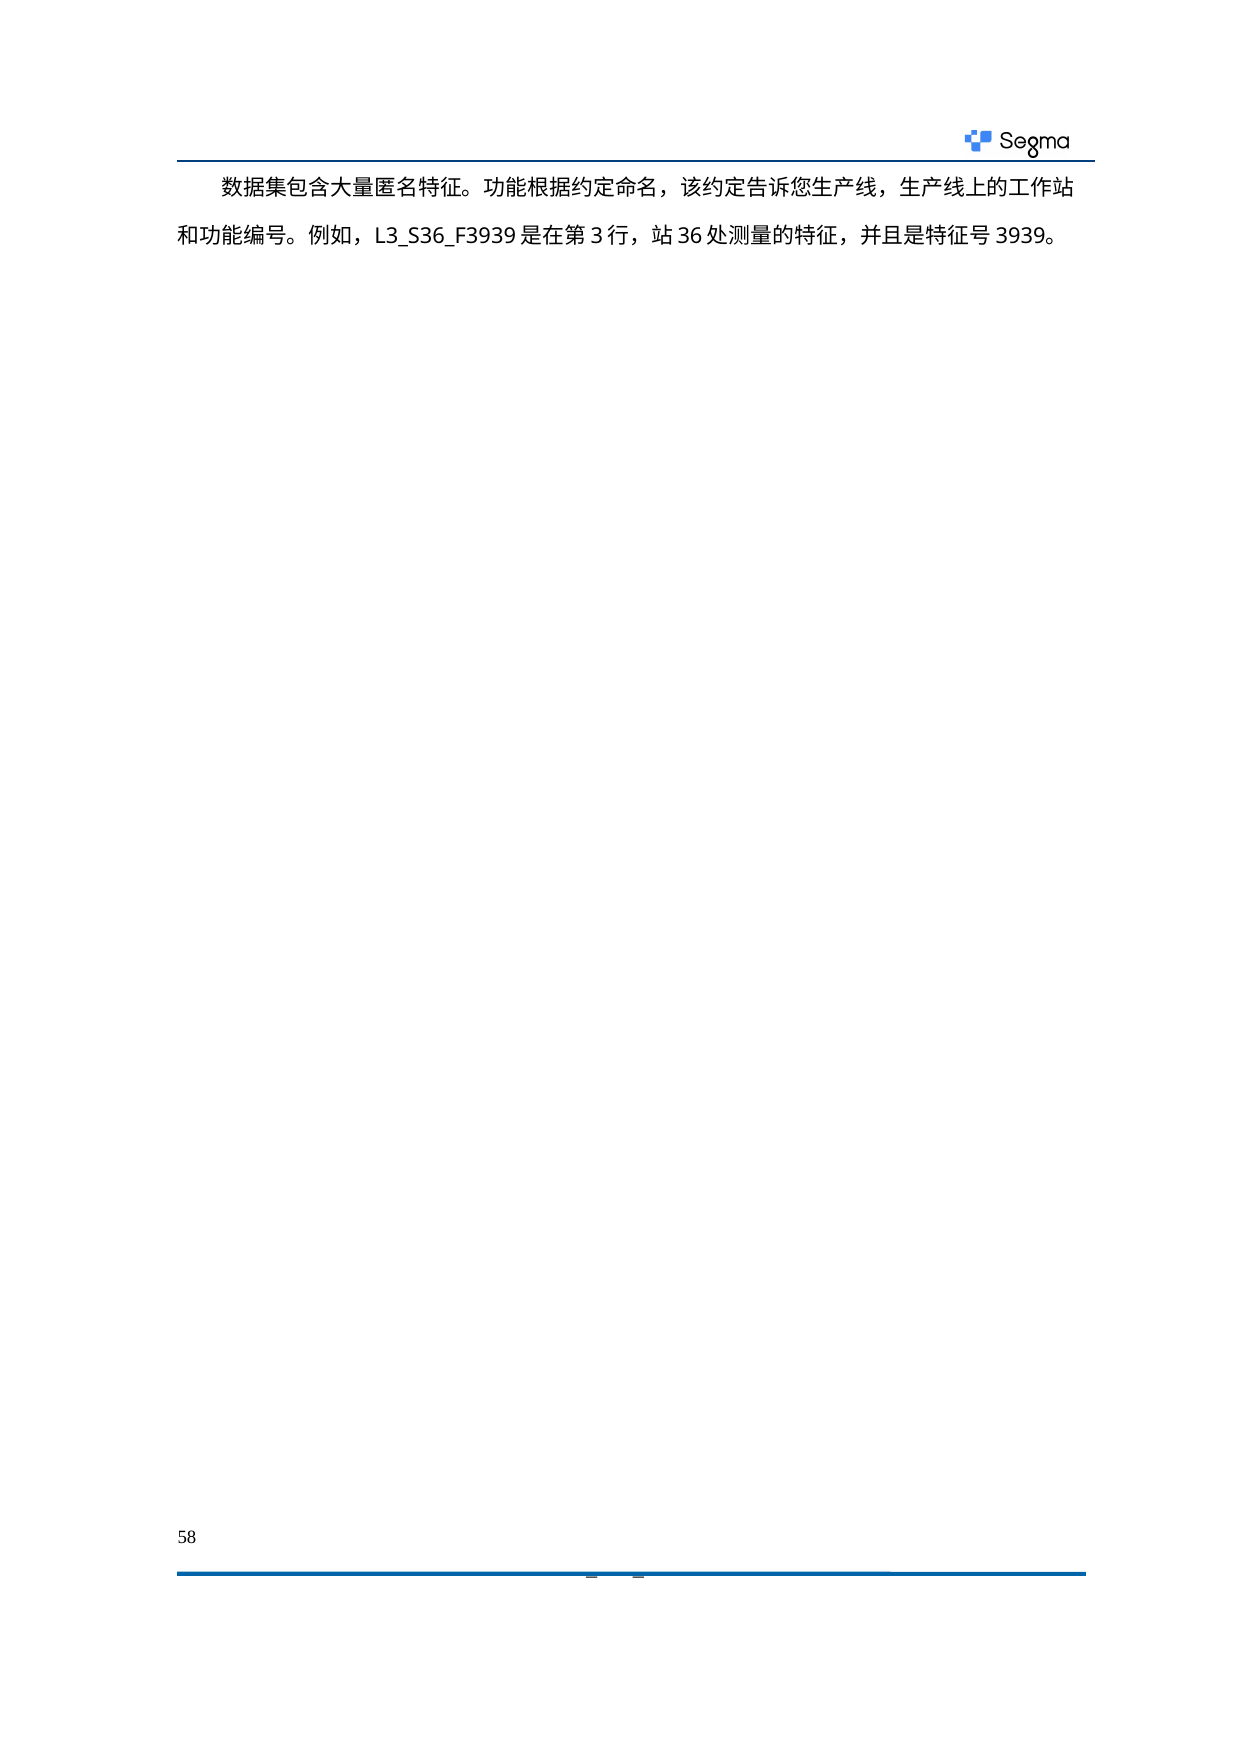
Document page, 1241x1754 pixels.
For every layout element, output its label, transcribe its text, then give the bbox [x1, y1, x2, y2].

picture [964, 130, 1069, 158]
text 数据集包含大量匿名特征。功能根据约定命名，该约定告诉您生产线，生产线上的工作站和功能编号。例如，L3_S36_F3939是在第3行，站36处测量的特征，并且是特征号3939。 [177, 170, 1074, 249]
